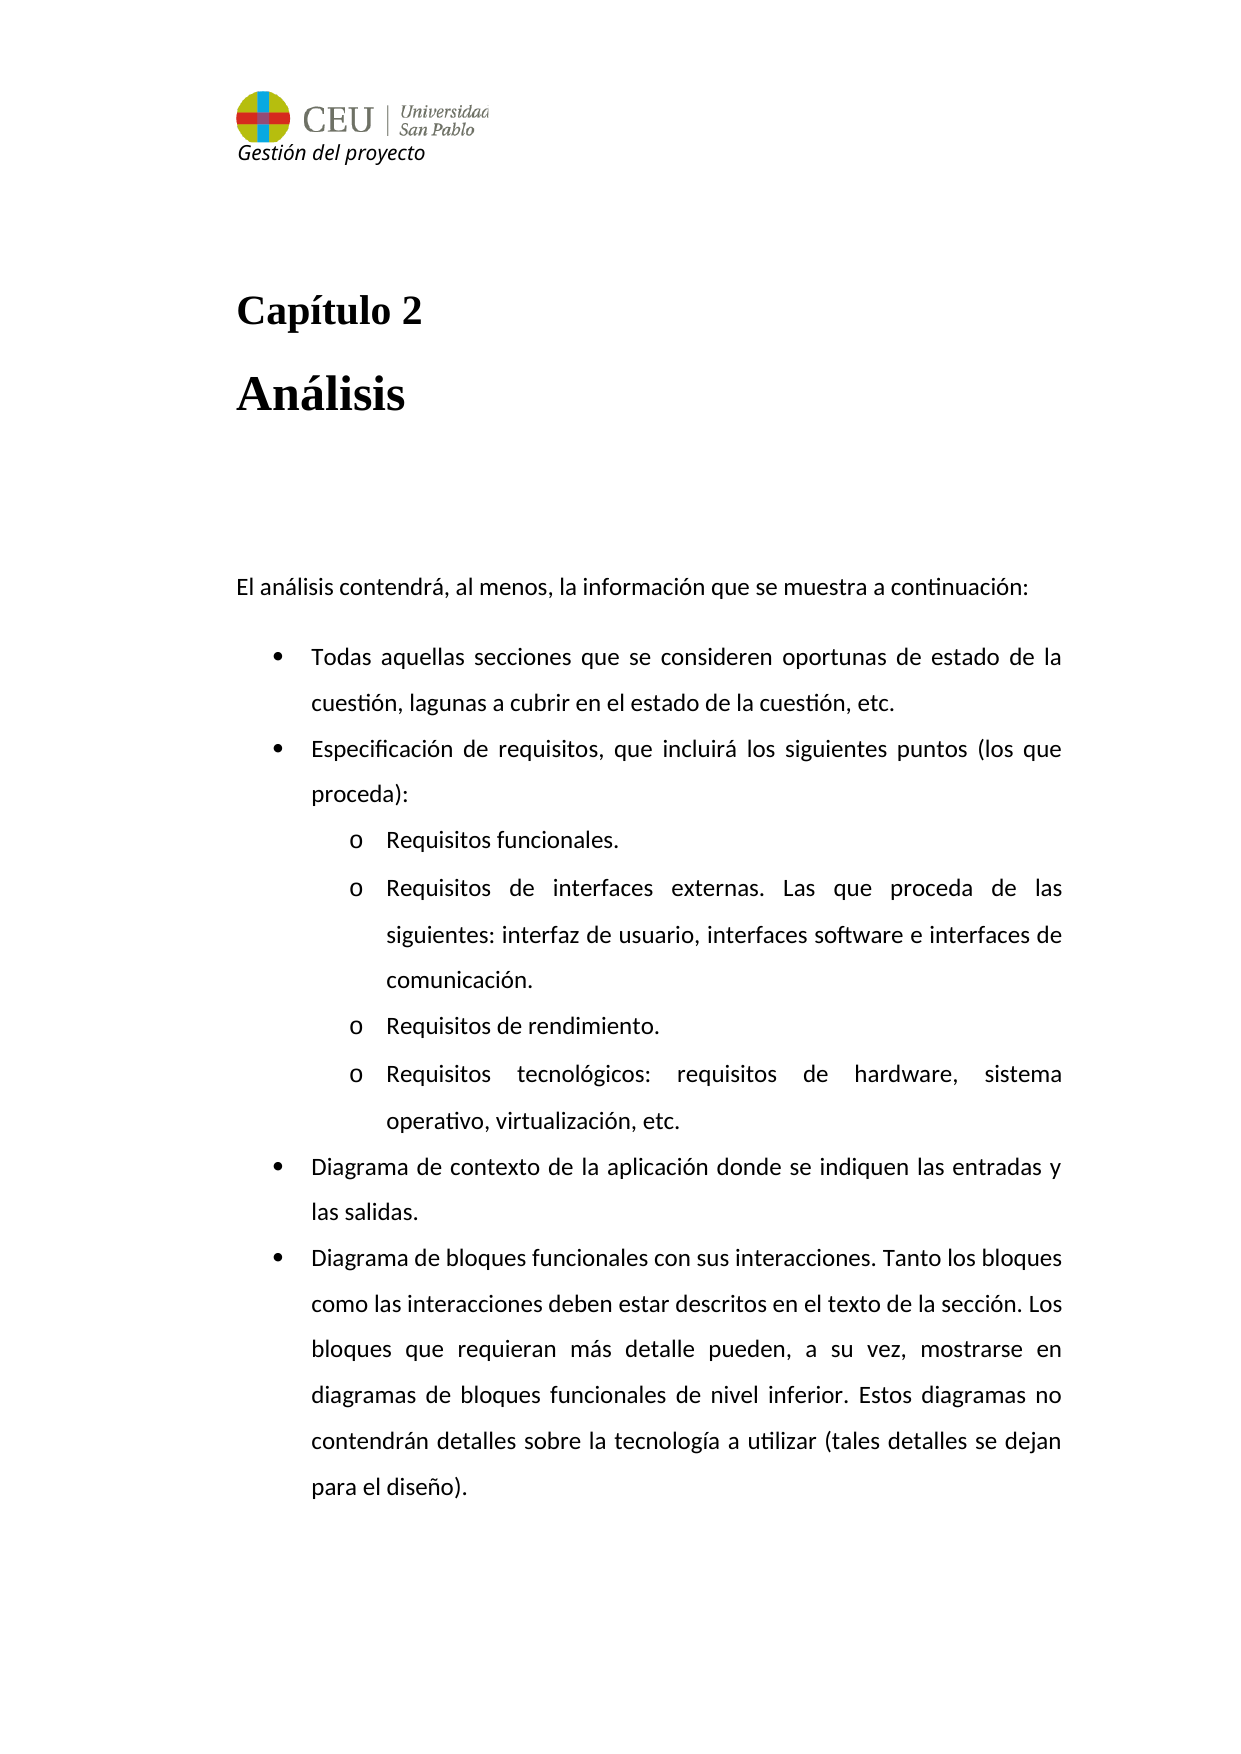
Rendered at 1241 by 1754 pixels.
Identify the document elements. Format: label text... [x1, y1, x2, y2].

list Requisitos tecnológicos: requisitos de hardware, sistema operativo, virtualización, etc. [349, 1058, 1063, 1136]
list Diagrama de contexto de la aplicación donde se indiquen las entradas y las salidas. [274, 1151, 1063, 1227]
list Especificación de requisitos, que incluirá los siguientes puntos (los que proceda): [274, 733, 1063, 809]
list Diagrama de bloques funcionales con sus interacciones. Tanto los bloques como las interacciones deben estar descritos en el texto de la sección. Los bloques que requieran más detalle pueden, a su vez, mostrarse en diagramas de bloques funcionales de nivel inferior. Estos diagramas no contendrán detalles sobre la tecnología a utilizar (tales detalles se dejan para el diseño). [274, 1242, 1063, 1501]
list Requisitos funcionales. [349, 824, 1063, 856]
list Todas aquellas secciones que se consideren oportunas de estado de la cuestión, lagunas a cubrir en el estado de la cuestión, etc. [274, 641, 1063, 718]
subtitle Análisis [236, 277, 1063, 421]
picture [235, 89, 489, 143]
list Requisitos de interfaces externas. Las que proceda de las siguientes: interfaz de usuario, interfaces software e interfaces de comunicación. [349, 872, 1063, 995]
text El análisis contendrá, al menos, la información que se muestra a continuación: [236, 571, 1063, 601]
list Requisitos de rendimiento. [349, 1010, 1063, 1042]
